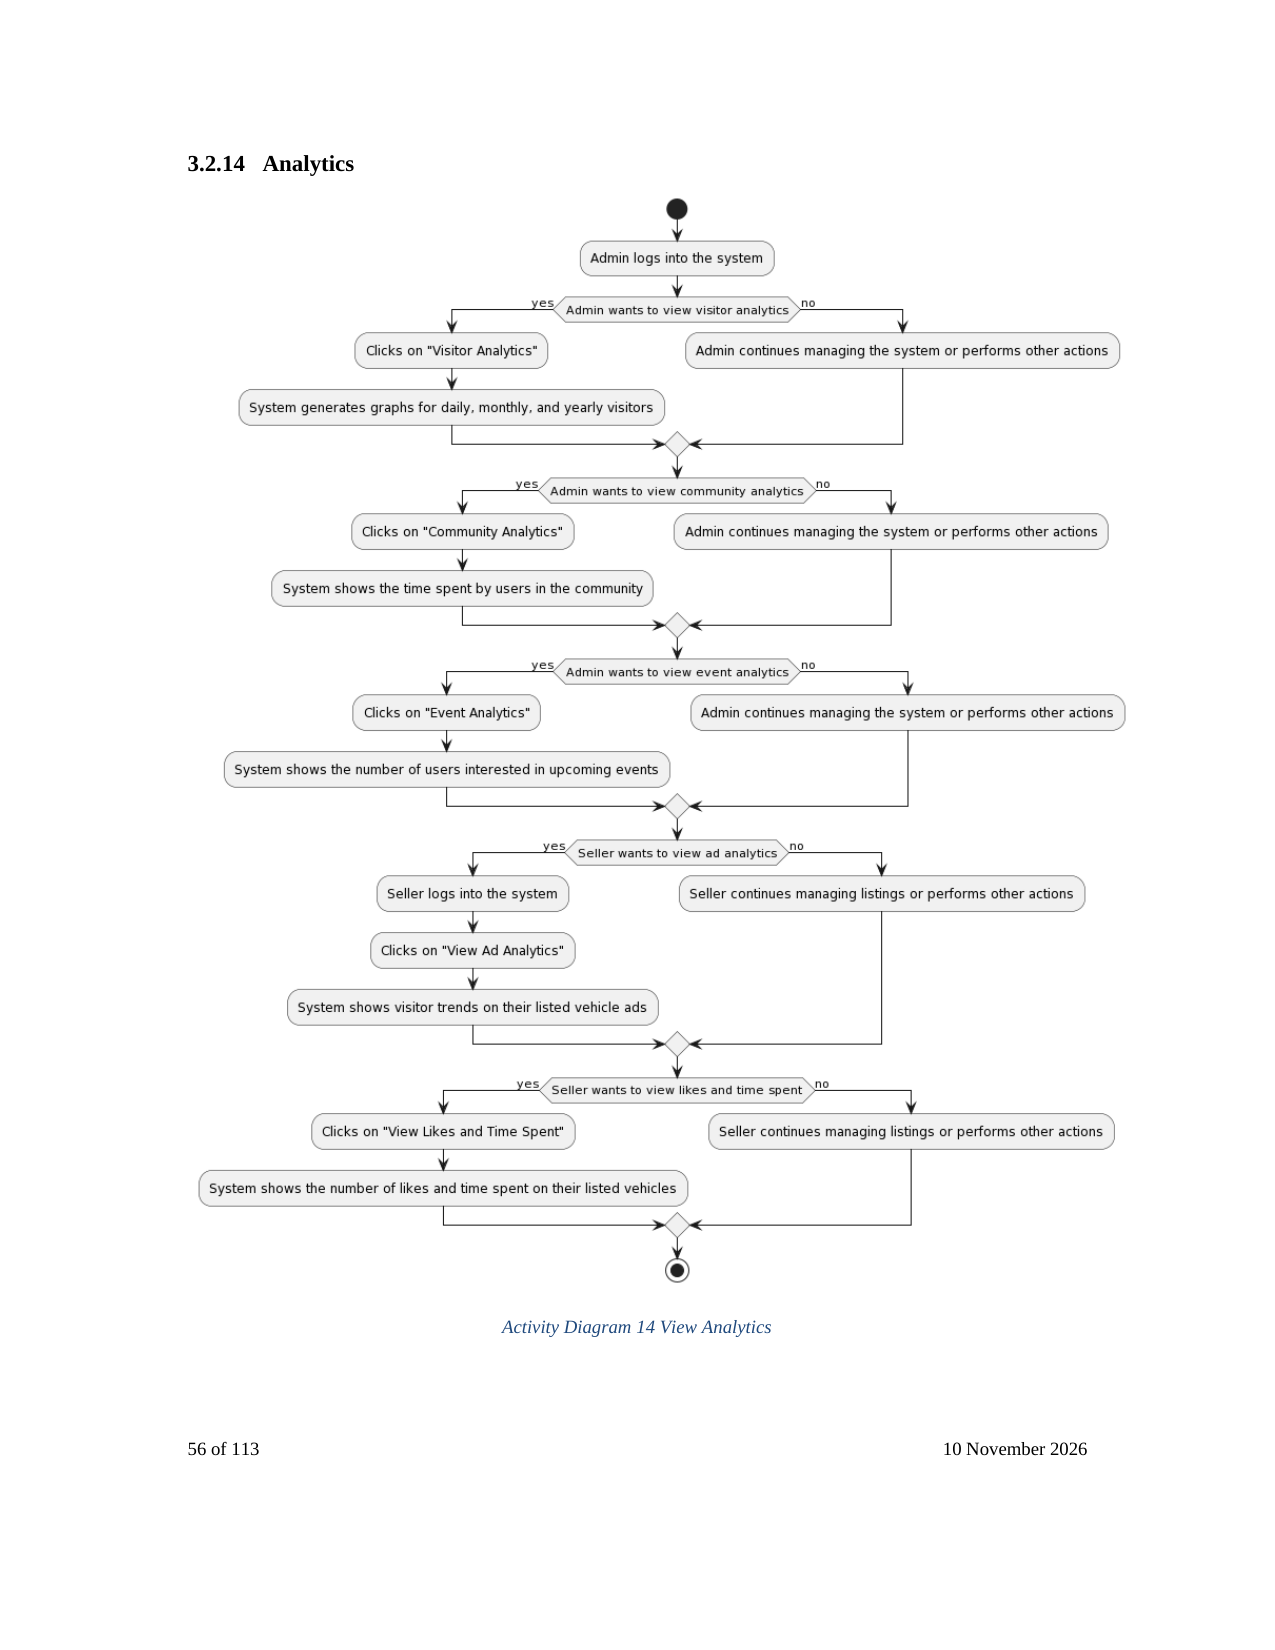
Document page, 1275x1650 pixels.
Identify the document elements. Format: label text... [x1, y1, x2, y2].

picture [187, 188, 1134, 1292]
subtitle Analytics [187, 150, 1087, 176]
text Activity Diagram 14 View Analytics [187, 1316, 1087, 1338]
